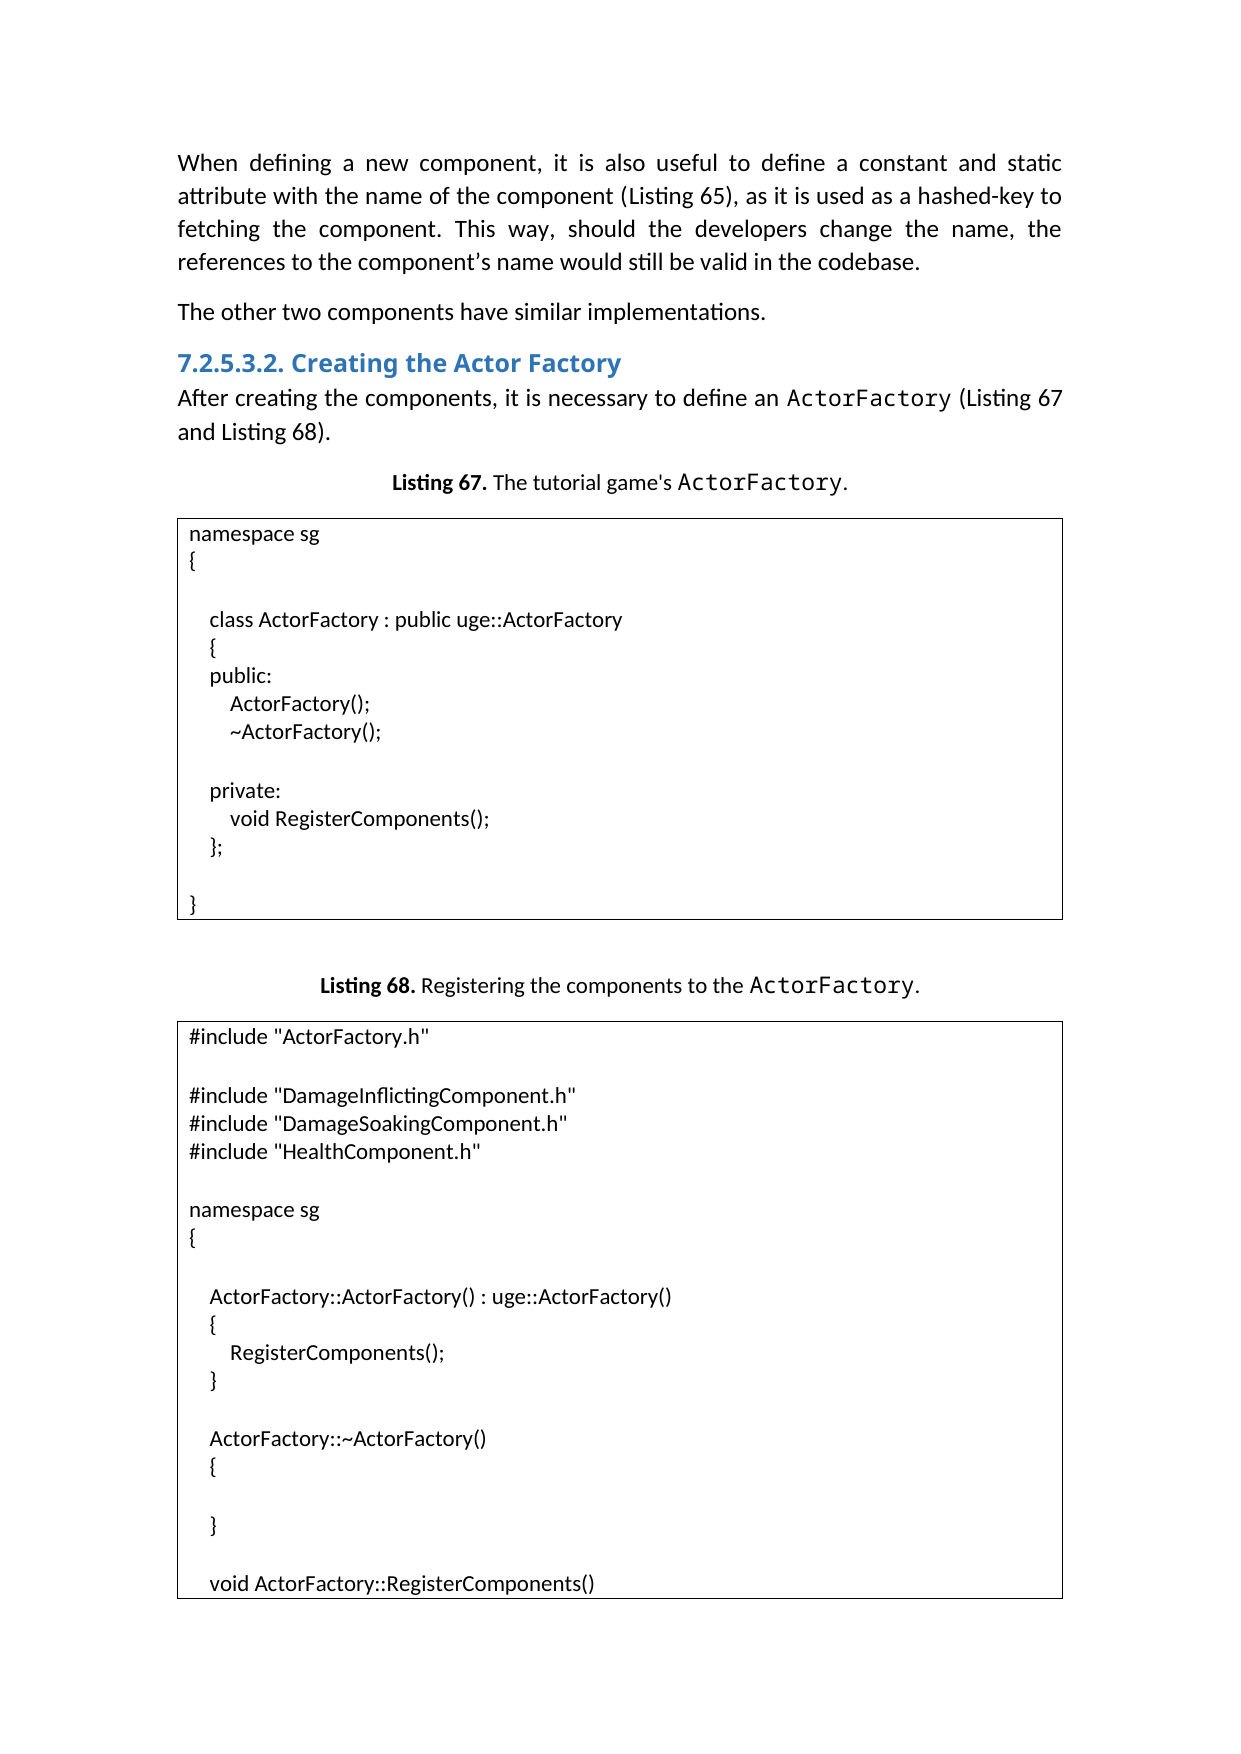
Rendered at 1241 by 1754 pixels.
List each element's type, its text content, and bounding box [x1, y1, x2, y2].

text The other two components have similar implementations. [177, 296, 1063, 326]
text After creating the components, it is necessary to define an ActorFactory (Listing 67 and Listing 68). [177, 382, 1063, 446]
text Listing 67. The tutorial game's ActorFactory. [177, 466, 1063, 497]
text When defining a new component, it is also useful to define a constant and static attribute with the name of the component (Listing 65), as it is used as a hashed-key to fetching the component. This way, should the developers change the name, the references to the component’s name would still be valid in the codebase. [177, 148, 1063, 277]
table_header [178, 1022, 1062, 1598]
table_header namespace sg { class ActorFactory : public uge::ActorFactory { public: ActorFactory(); ~ActorFactory(); private: void RegisterComponents(); }; } [178, 519, 1062, 918]
text Listing 68. Registering the components to the ActorFactory. [177, 969, 1063, 1000]
subtitle Creating the Actor Factory [177, 346, 1063, 379]
